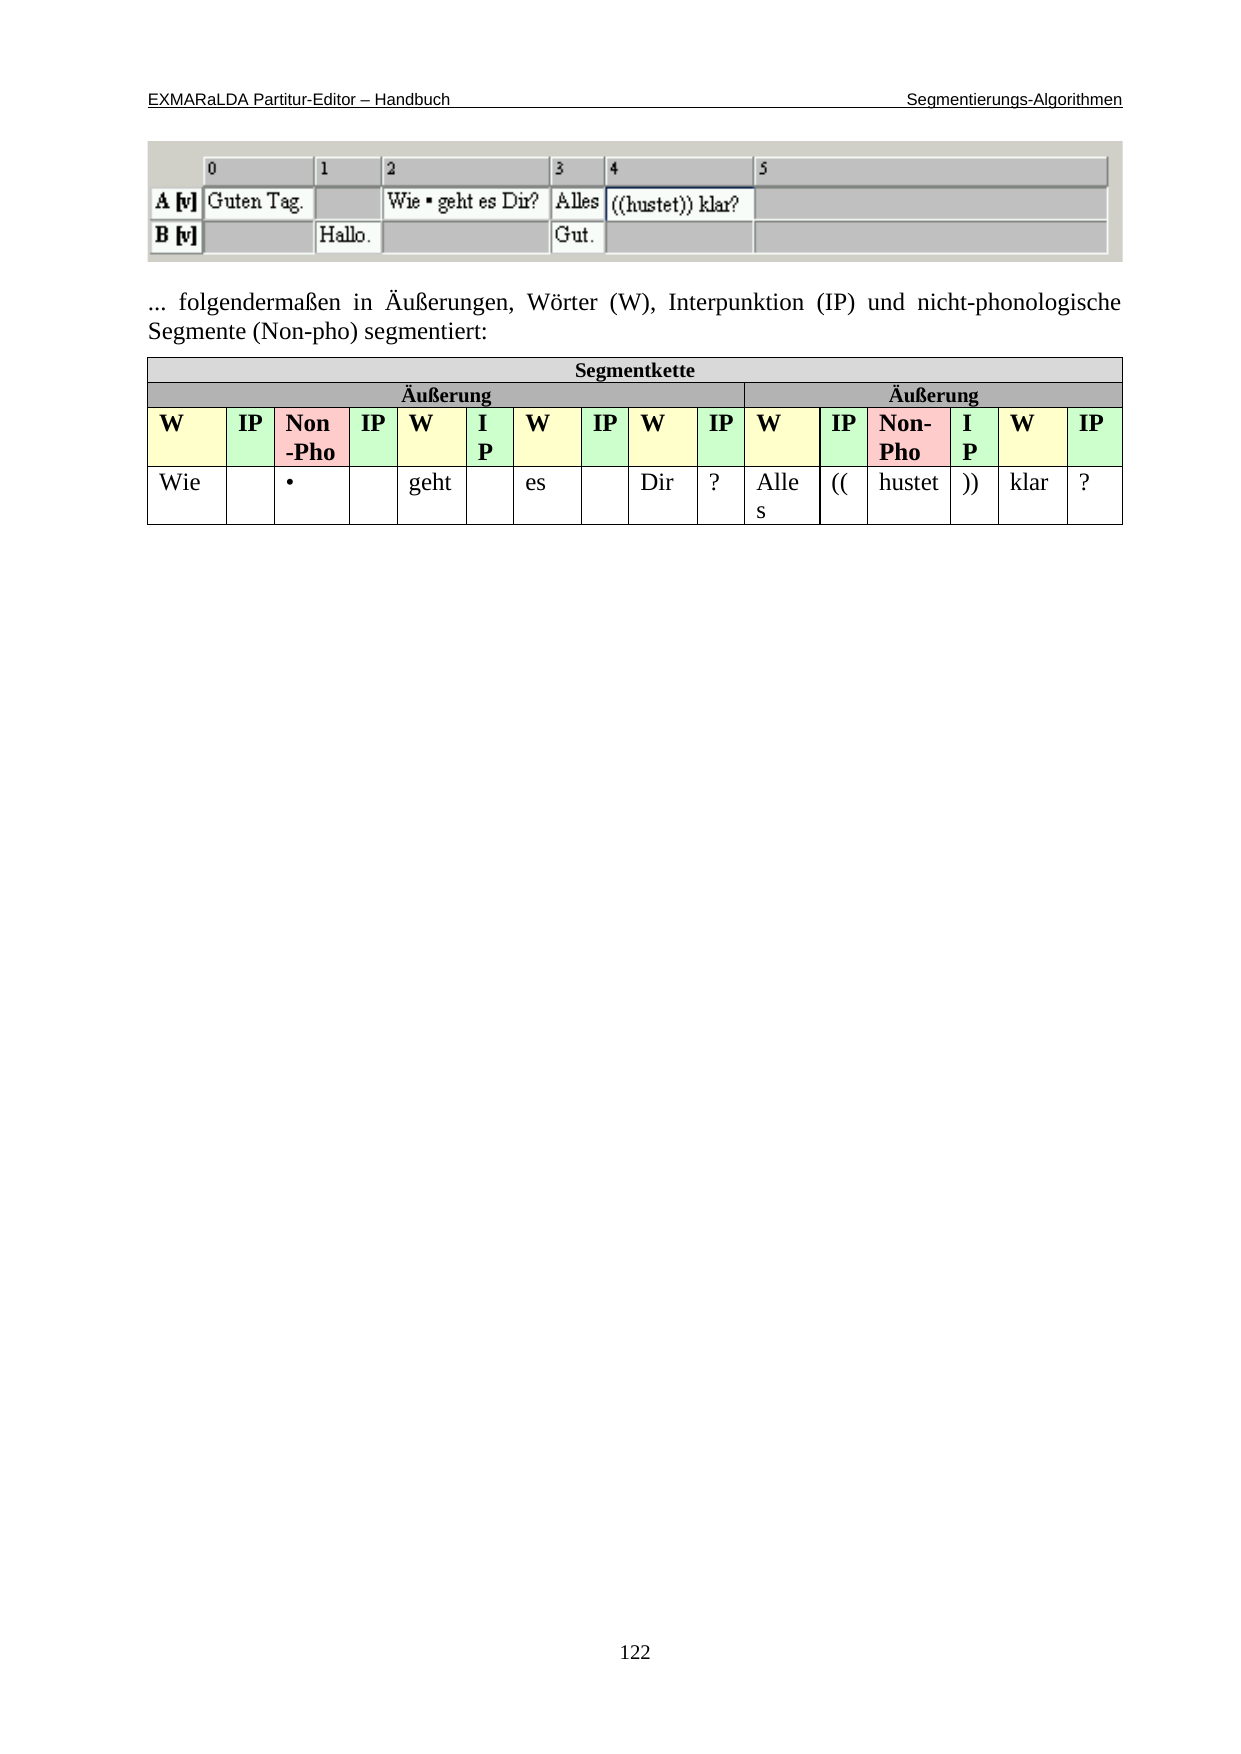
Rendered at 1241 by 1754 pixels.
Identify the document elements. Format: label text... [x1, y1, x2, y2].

table_cell W [745, 408, 819, 466]
table_cell ? [698, 467, 744, 524]
table_cell geht [398, 467, 466, 524]
table_cell Äußerung [745, 383, 1122, 407]
table_cell IP [227, 408, 274, 466]
table_cell IP [698, 408, 744, 466]
table_cell [227, 467, 274, 524]
table_cell [582, 467, 628, 524]
table_cell W [999, 408, 1067, 466]
table_cell • [275, 467, 349, 524]
table_cell W [398, 408, 466, 466]
table_cell Wie [148, 467, 226, 524]
table_cell IP [467, 408, 513, 466]
table_cell Non-Pho [275, 408, 349, 466]
table_cell IP [1068, 408, 1122, 466]
table_cell IP [821, 408, 867, 466]
table_cell es [514, 467, 581, 524]
table_header Segmentkette [148, 358, 1122, 382]
table_cell IP [350, 408, 397, 466]
table_cell Äußerung [148, 383, 744, 407]
table_cell (( [821, 467, 867, 524]
table_cell Dir [629, 467, 697, 524]
table_cell [467, 467, 513, 524]
table_cell ? [1068, 467, 1122, 524]
table_cell hustet [868, 467, 950, 524]
text ... folgendermaßen in Äußerungen, Wörter (W), Interpunktion (IP) und nicht-phonologische Segmente (Non-pho) segmentiert: [148, 287, 1122, 344]
table_cell W [148, 408, 226, 466]
table_cell Alles [745, 467, 819, 524]
table_cell Non-Pho [868, 408, 950, 466]
table_cell klar [999, 467, 1067, 524]
table_cell )) [951, 467, 998, 524]
table_cell W [629, 408, 697, 466]
table_cell [350, 467, 397, 524]
table_cell IP [951, 408, 998, 466]
picture [147, 141, 1123, 262]
table_cell W [514, 408, 581, 466]
table_cell IP [582, 408, 628, 466]
